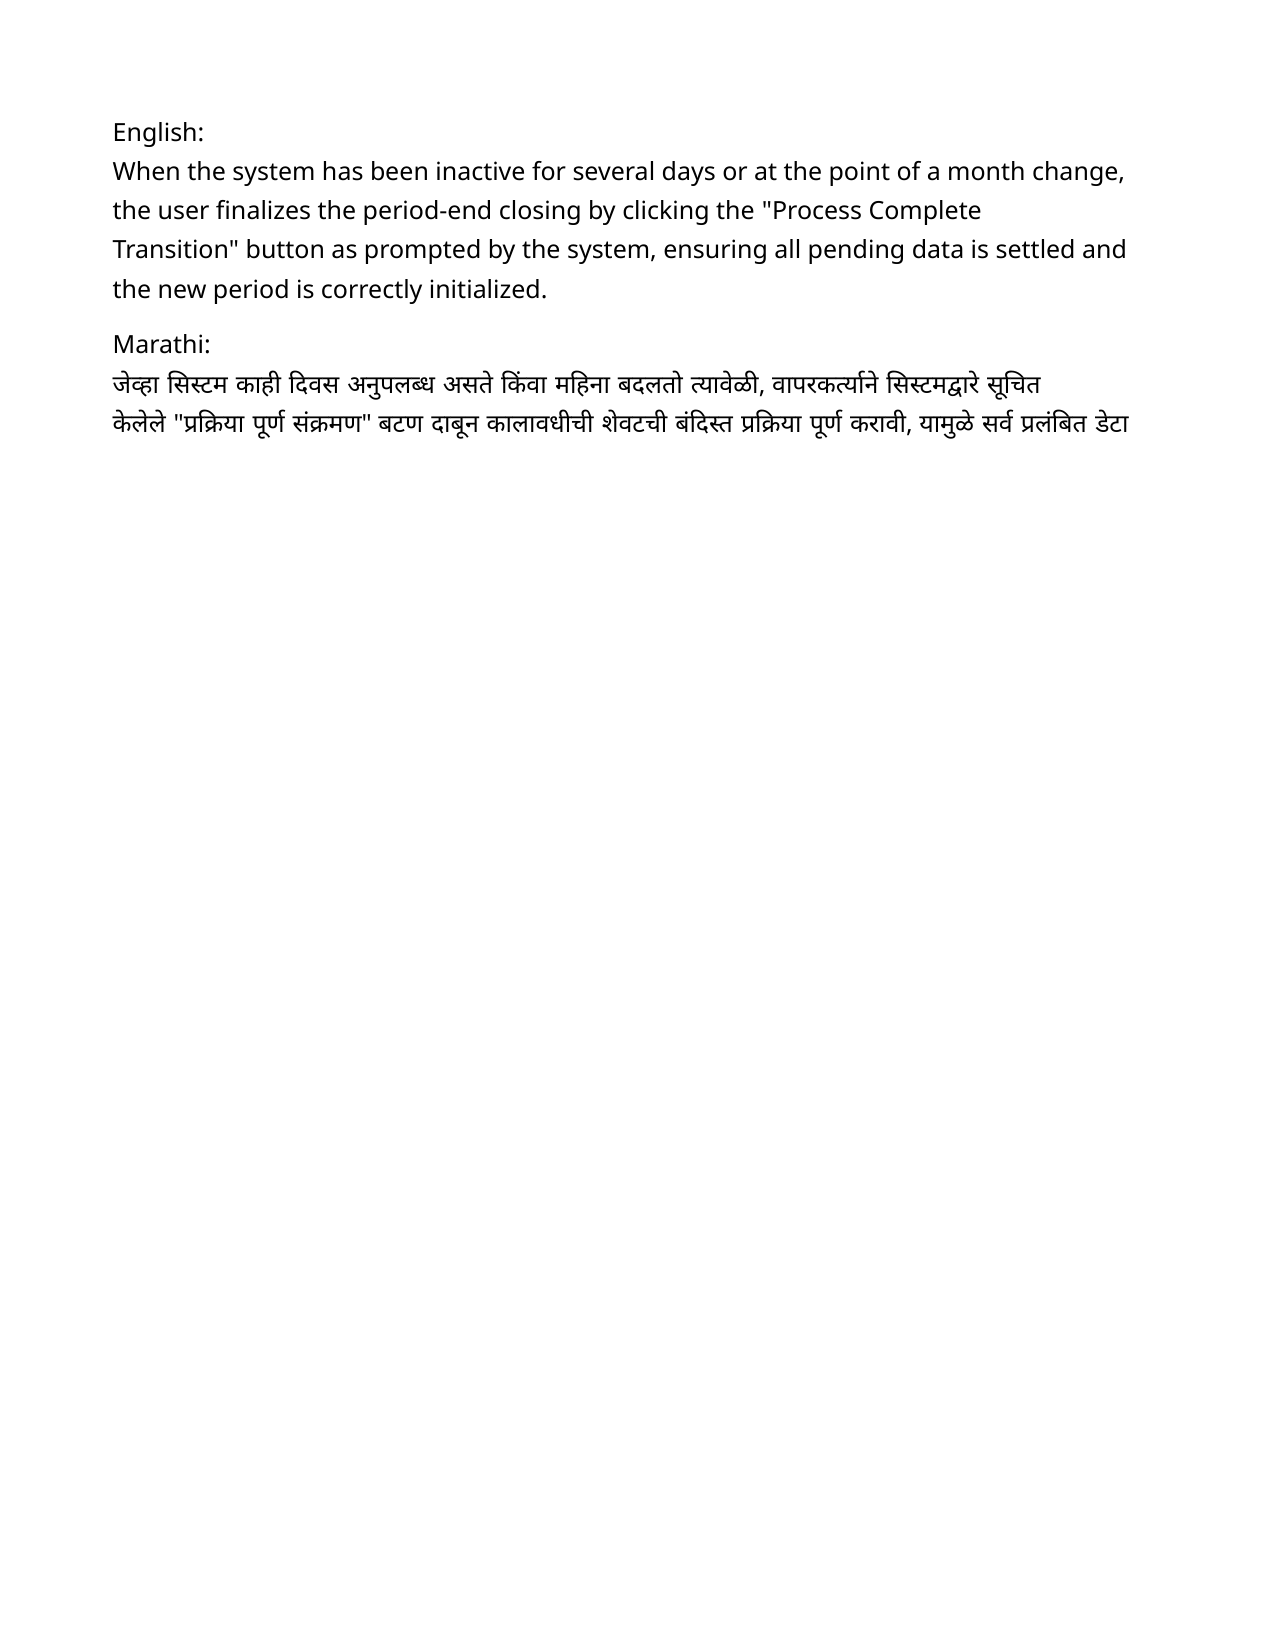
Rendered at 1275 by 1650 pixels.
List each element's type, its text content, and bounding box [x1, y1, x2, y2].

text Marathi: जेव्हा सिस्टम काही दिवस अनुपलब्ध असते किंवा महिना बदलतो त्यावेळी, वापरकर्त्याने सिस्टमद्वारे सूचित केलेले "प्रक्रिया पूर्ण संक्रमण" बटण दाबून कालावधीची शेवटची बंदिस्त प्रक्रिया पूर्ण करावी, यामुळे सर्व प्रलंबित डेटा [112, 327, 1162, 439]
text English: When the system has been inactive for several days or at the point of a month change, the user finalizes the period-end closing by clicking the "Process Complete Transition" button as prompted by the system, ensuring all pending data is settled and the new period is correctly initialized. [112, 114, 1162, 305]
